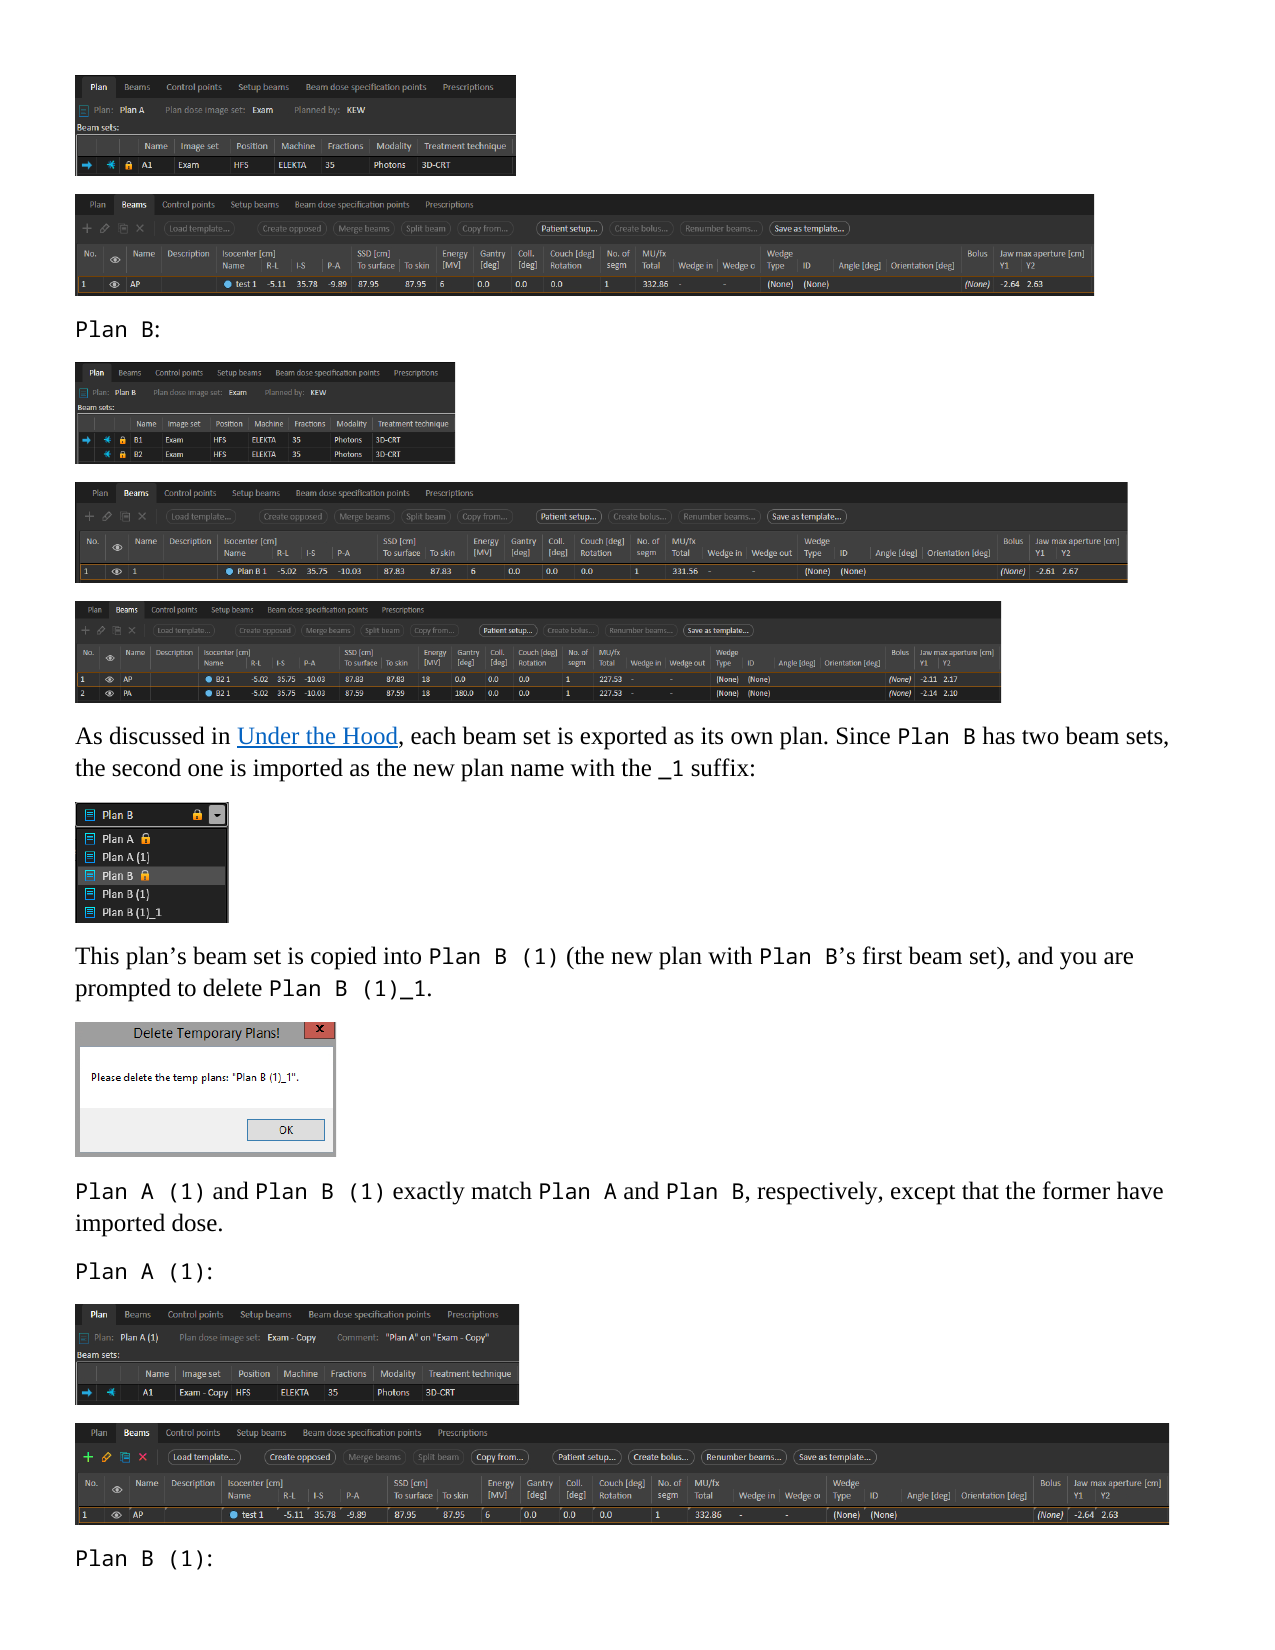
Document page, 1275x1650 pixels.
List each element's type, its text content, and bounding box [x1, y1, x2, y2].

text Plan B: [75, 314, 1200, 344]
picture [75, 362, 456, 464]
picture [75, 194, 1095, 296]
picture [75, 802, 229, 923]
picture [75, 75, 516, 176]
text Plan B (1): [75, 1543, 1200, 1573]
picture [75, 1304, 520, 1405]
picture [75, 1423, 1170, 1525]
text This plan’s beam set is copied into Plan B (1) (the new plan with Plan B’s first beam set), and you are prompted to delete Plan B (1)_1. [75, 941, 1200, 1003]
picture [75, 1022, 337, 1157]
picture [75, 482, 1128, 583]
picture [75, 601, 1002, 703]
text As discussed in Under the Hood, each beam set is exported as its own plan. Since Plan B has two beam sets, the second one is imported as the new plan name with the _1 suffix: [75, 721, 1200, 783]
text Plan A (1) and Plan B (1) exactly match Plan A and Plan B, respectively, except that the former have imported dose. [75, 1176, 1200, 1237]
text Plan A (1): [75, 1256, 1200, 1286]
